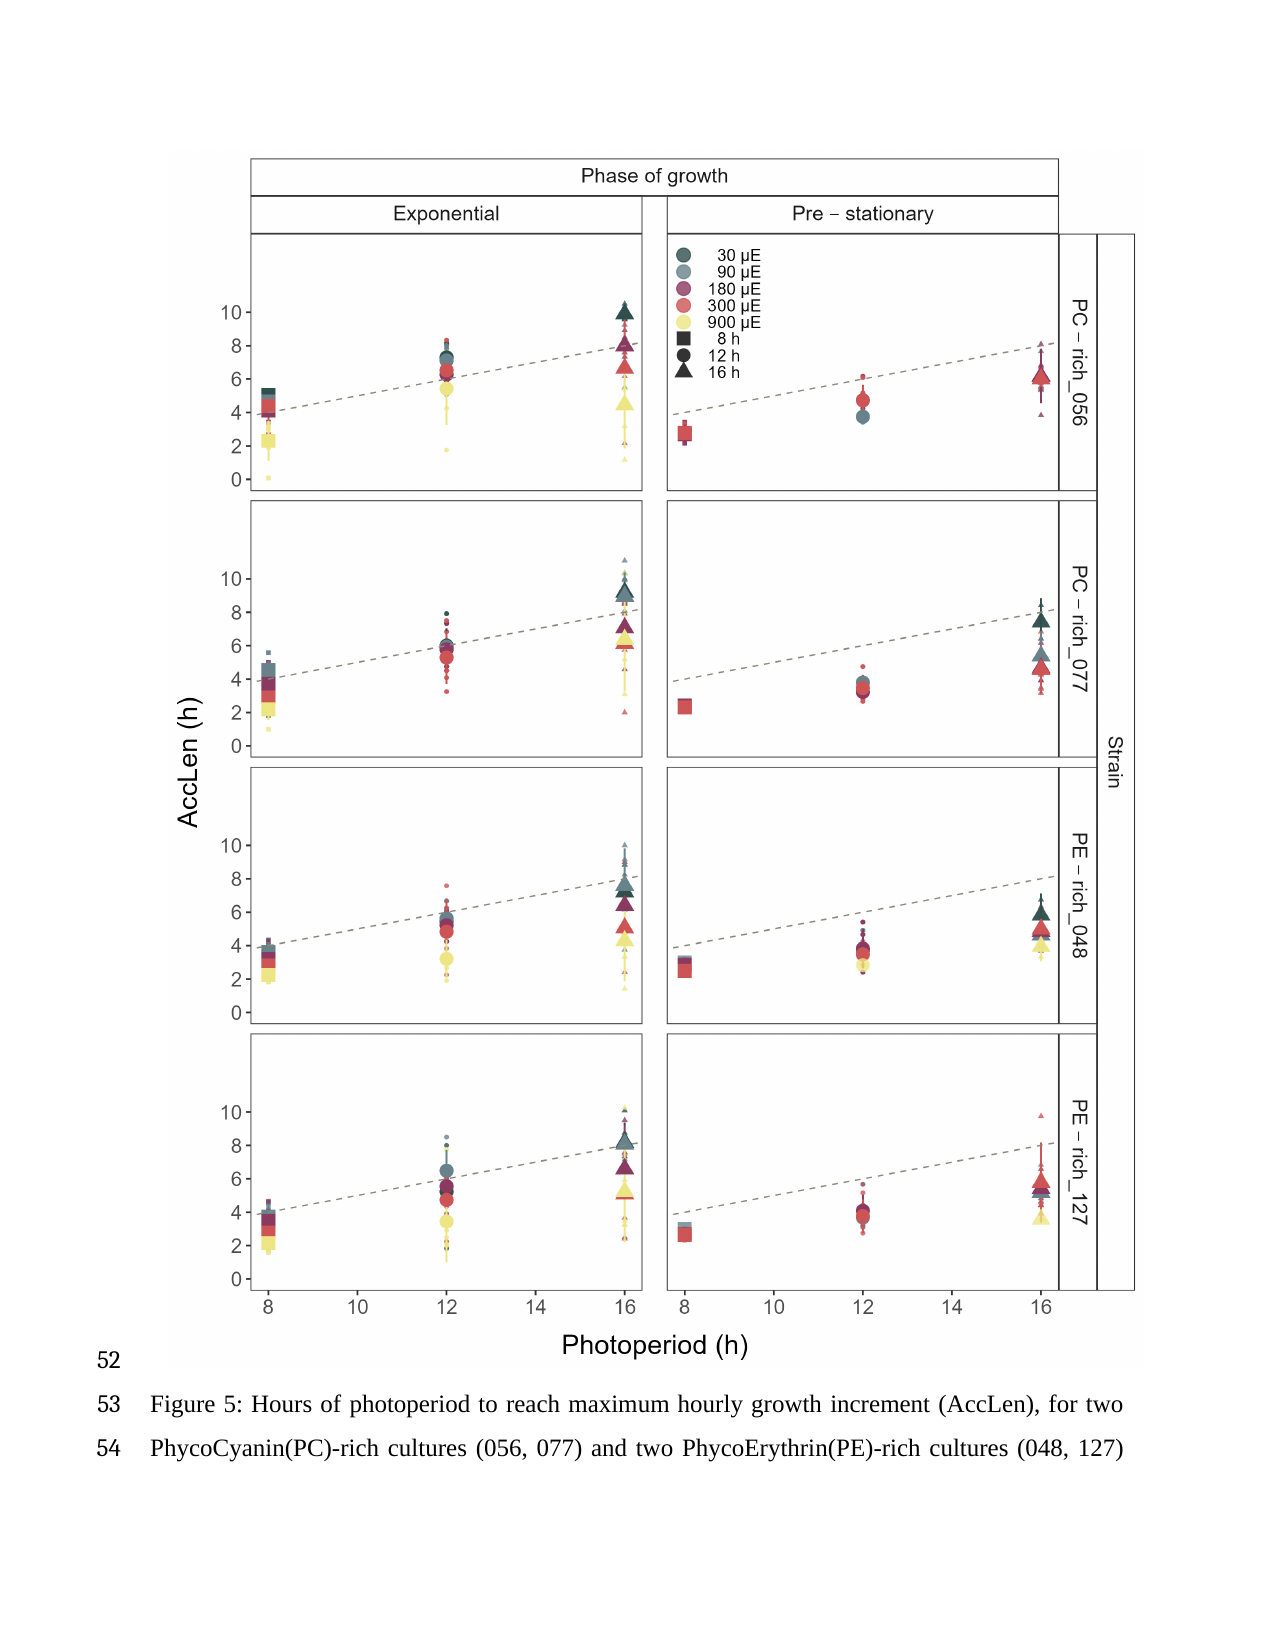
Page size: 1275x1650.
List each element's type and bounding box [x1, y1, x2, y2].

picture [168, 150, 1144, 1369]
text [150, 1389, 1125, 1461]
